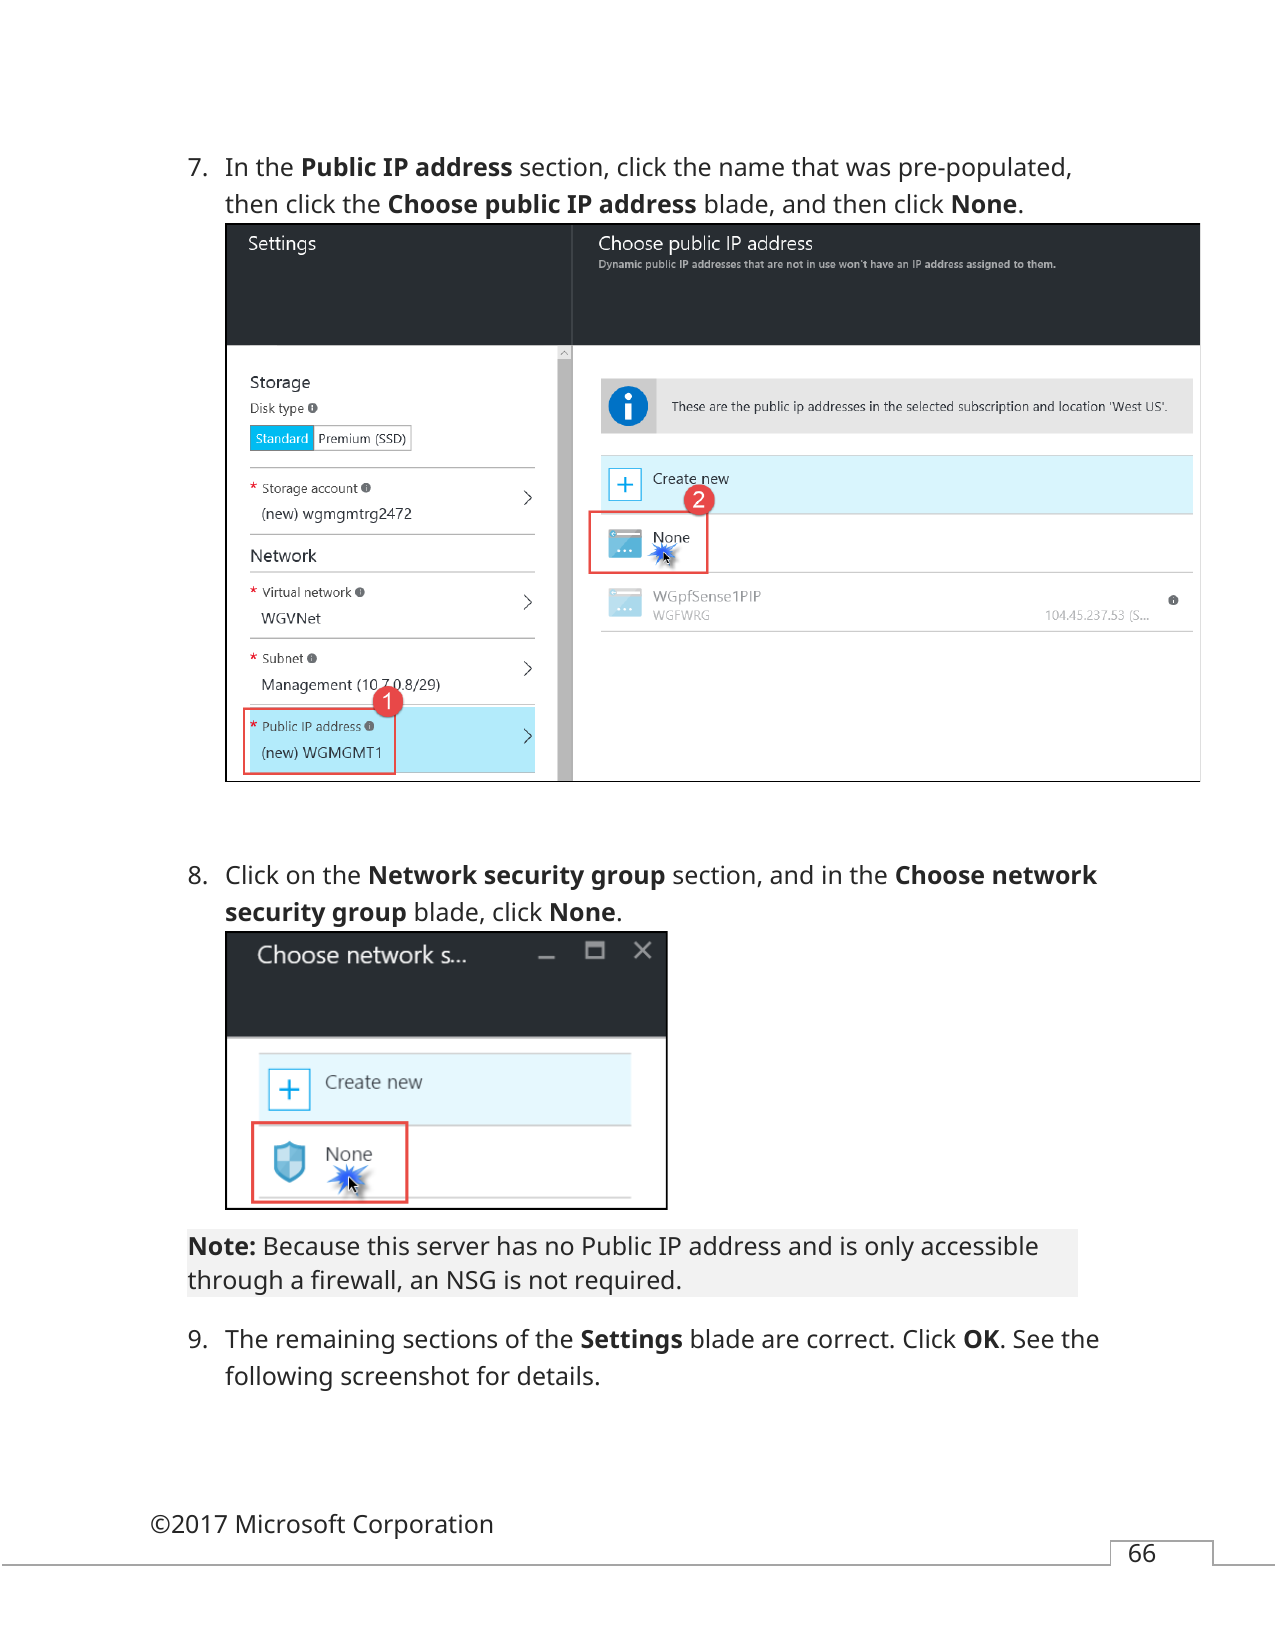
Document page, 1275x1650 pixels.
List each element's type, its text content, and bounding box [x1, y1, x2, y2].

picture [225, 223, 1200, 782]
list Click on the Network security group section, and in the Choose network security group blade, click None. [187, 858, 1125, 929]
list The remaining sections of the Settings blade are correct. Click OK. See the following screenshot for details. [187, 1322, 1125, 1393]
text Note: Because this server has no Public IP address and is only accessible through a firewall, an NSG is not required. [187, 1229, 1078, 1297]
picture [225, 931, 668, 1210]
